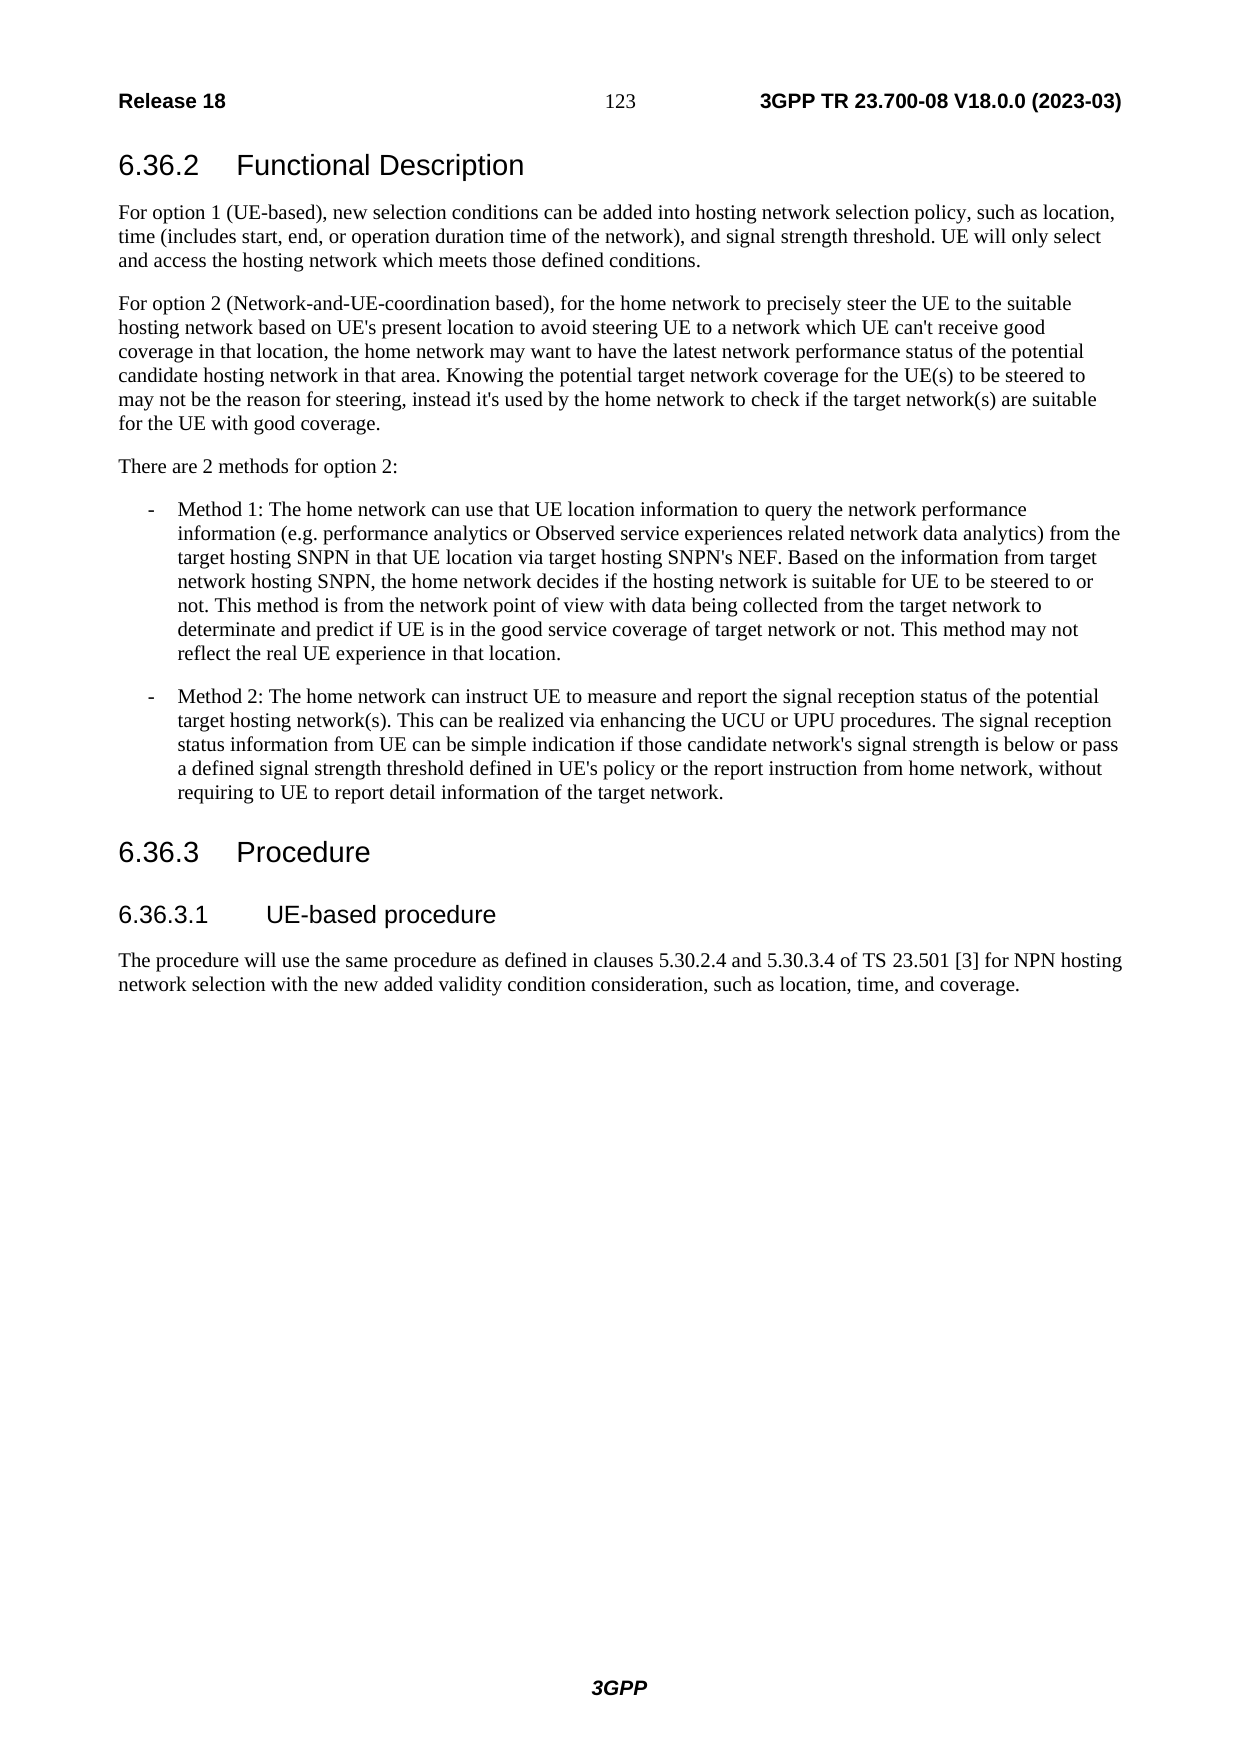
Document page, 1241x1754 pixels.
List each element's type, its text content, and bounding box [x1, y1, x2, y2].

subtitle 6.36.2 Functional Description [118, 147, 1122, 181]
text - Method 2: The home network can instruct UE to measure and report the signal reception status of the potential target hosting network(s). This can be realized via enhancing the UCU or UPU procedures. The signal reception status information from UE can be simple indication if those candidate network's signal strength is below or pass a defined signal strength threshold defined in UE's policy or the report instruction from home network, without requiring to UE to report detail information of the target network. [148, 684, 1122, 804]
subtitle 6.36.3.1 UE-based procedure [118, 900, 1122, 929]
text The procedure will use the same procedure as defined in clauses 5.30.2.4 and 5.30.3.4 of TS 23.501 [3] for NPN hosting network selection with the new added validity condition consideration, such as location, time, and coverage. [118, 948, 1122, 996]
text - Method 1: The home network can use that UE location information to query the network performance information (e.g. performance analytics or Observed service experiences related network data analytics) from the target hosting SNPN in that UE location via target hosting SNPN's NEF. Based on the information from target network hosting SNPN, the home network decides if the hosting network is suitable for UE to be steered to or not. This method is from the network point of view with data being collected from the target network to determinate and predict if UE is in the good service coverage of target network or not. This method may not reflect the real UE experience in that location. [148, 497, 1122, 665]
text There are 2 methods for option 2: [118, 454, 1122, 478]
text For option 1 (UE-based), new selection conditions can be added into hosting network selection policy, such as location, time (includes start, end, or operation duration time of the network), and signal strength threshold. UE will only select and access the hosting network which meets those defined conditions. [118, 200, 1122, 272]
text For option 2 (Network-and-UE-coordination based), for the home network to precisely steer the UE to the suitable hosting network based on UE's present location to avoid steering UE to a network which UE can't receive good coverage in that location, the home network may want to have the latest network performance status of the potential candidate hosting network in that area. Knowing the potential target network coverage for the UE(s) to be steered to may not be the reason for steering, instead it's used by the home network to check if the target network(s) are suitable for the UE with good coverage. [118, 291, 1122, 435]
subtitle 6.36.3 Procedure [118, 835, 1122, 869]
